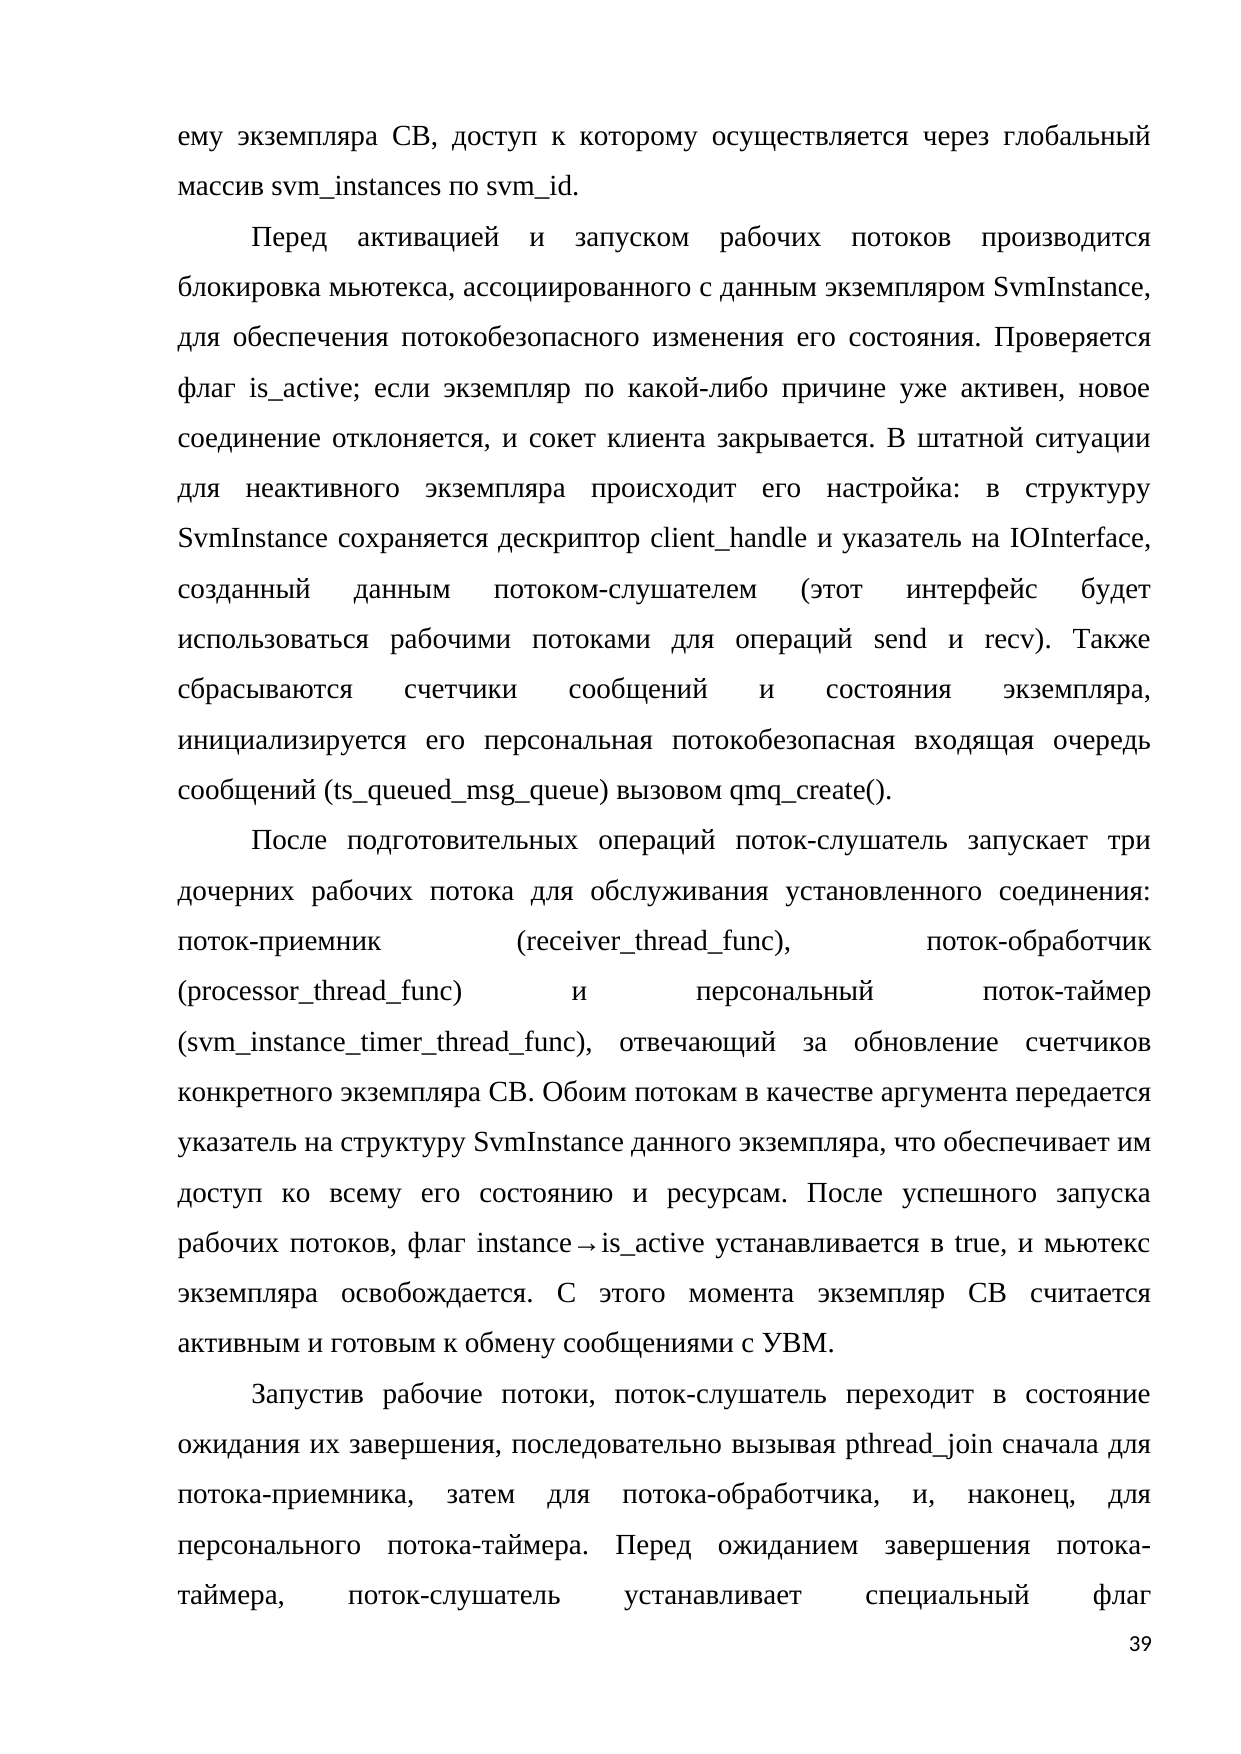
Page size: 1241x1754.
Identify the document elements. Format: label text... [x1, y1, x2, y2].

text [177, 118, 1152, 202]
text Перед активацией и запуском рабочих потоков производится блокировка мьютекса, ассоциированного с данным экземпляром SvmInstance, для обеспечения потокобезопасного изменения его состояния. Проверяется флаг is_active; если экземпляр по какой-либо причине уже активен, новое соединение отклоняется, и сокет клиента закрывается. В штатной ситуации для неактивного экземпляра происходит его настройка: в структуру SvmInstance сохраняется дескриптор client_handle и указатель на IOInterface, созданный данным потоком-слушателем (этот интерфейс будет использоваться рабочими потоками для операций send и recv). Также сбрасываются счетчики сообщений и состояния экземпляра, инициализируется его персональная потокобезопасная входящая очередь сообщений (ts_queued_msg_queue) вызовом qmq_create(). [177, 219, 1152, 806]
text После подготовительных операций поток-слушатель запускает три дочерних рабочих потока для обслуживания установленного соединения: поток-приемник (receiver_thread_func), поток-обработчик (processor_thread_func) и персональный поток-таймер (svm_instance_timer_thread_func), отвечающий за обновление счетчиков конкретного экземпляра СВ. Обоим потокам в качестве аргумента передается указатель на структуру SvmInstance данного экземпляра, что обеспечивает им доступ ко всему его состоянию и ресурсам. После успешного запуска рабочих потоков, флаг instance→is_active устанавливается в true, и мьютекс экземпляра освобождается. С этого момента экземпляр СВ считается активным и готовым к обмену сообщениями с УВМ. [177, 822, 1152, 1359]
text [177, 1376, 1152, 1611]
